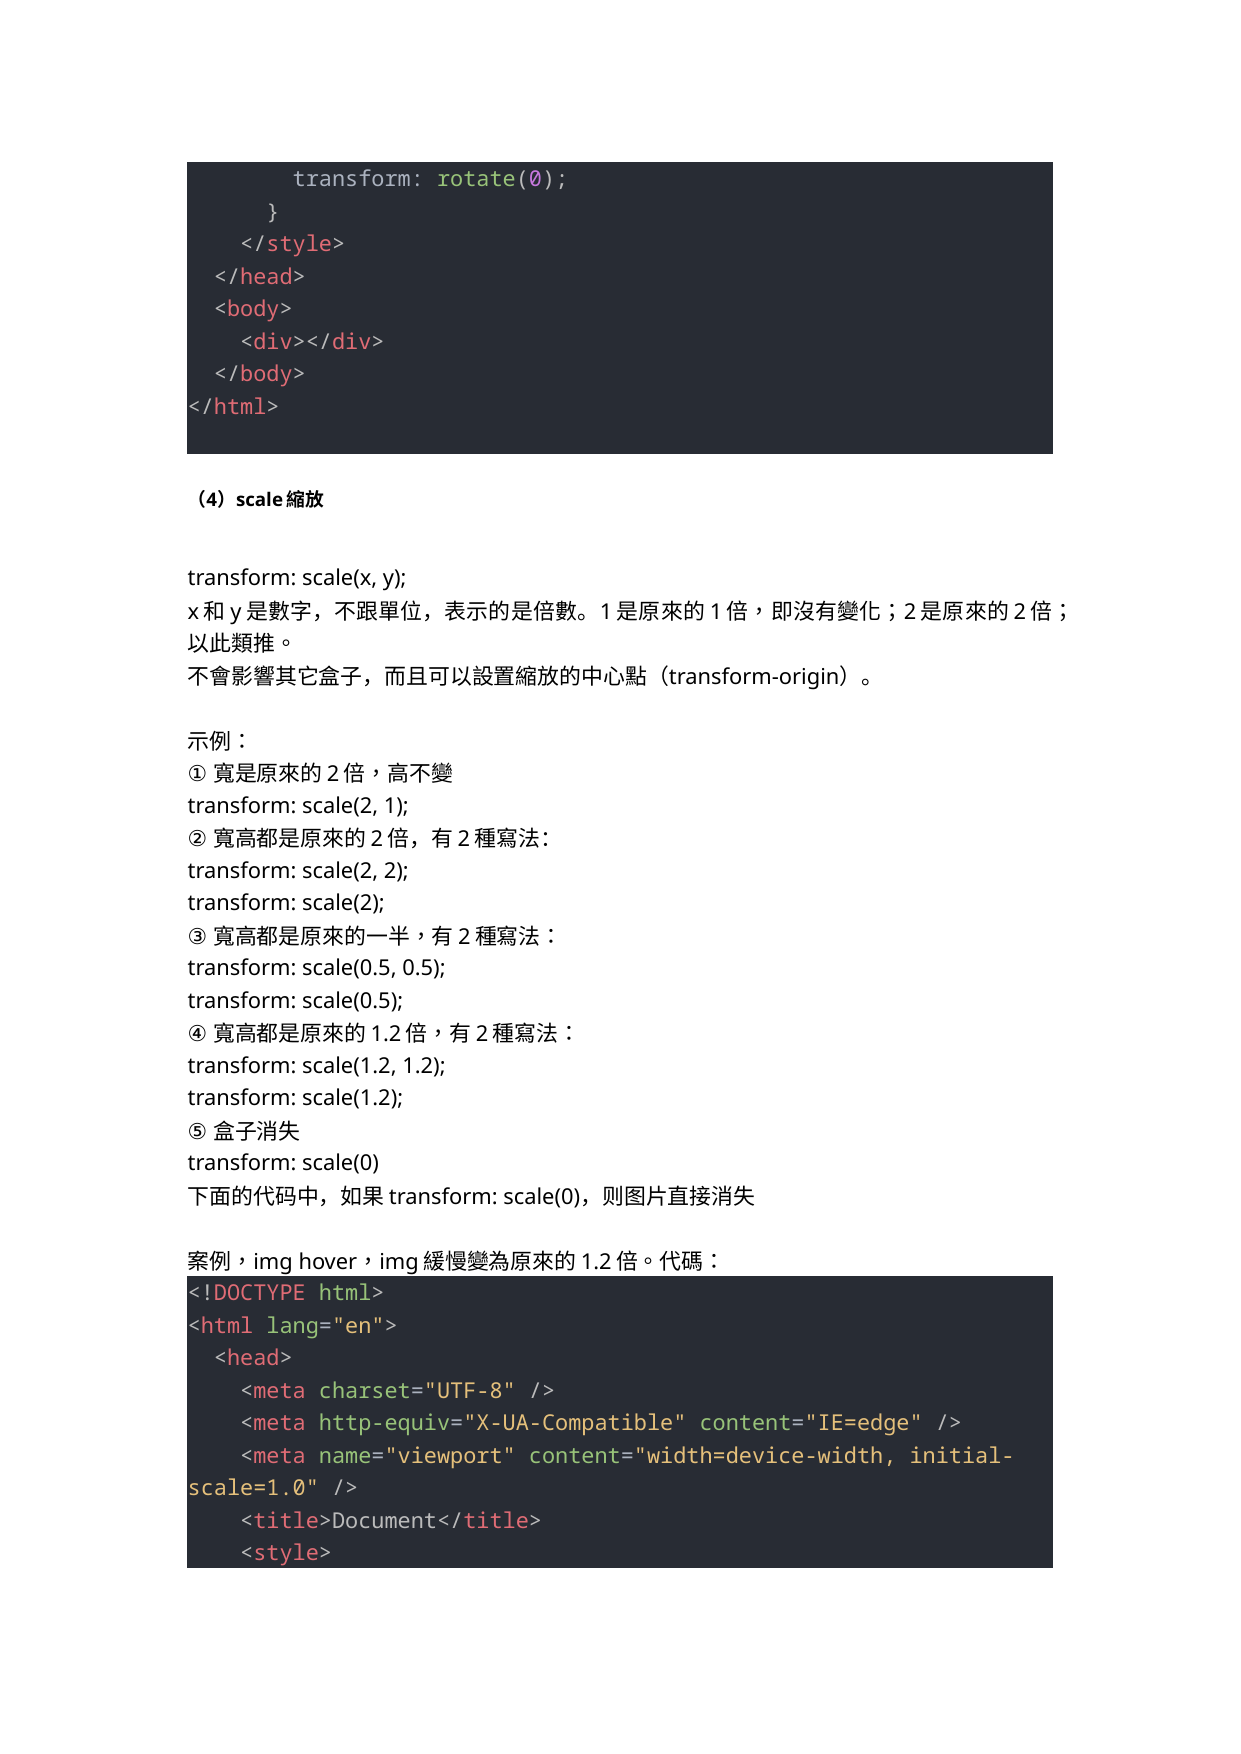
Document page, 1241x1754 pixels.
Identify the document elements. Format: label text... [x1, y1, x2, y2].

text <body> [187, 292, 1053, 324]
text 示例： [187, 723, 1053, 756]
text transform: scale(1.2, 1.2); [187, 1048, 1053, 1081]
text ② 寬高都是原來的2倍，有2種寫法： [187, 821, 1053, 853]
text <html lang="en"> [187, 1308, 1053, 1341]
text transform: scale(0) [187, 1146, 1053, 1178]
text <meta http-equiv="X-UA-Compatible" content="IE=edge" /> [187, 1406, 1053, 1438]
text <meta name="viewport" content="width=device-width, initial-scale=1.0" /> [187, 1438, 1053, 1503]
text ① 寬是原來的2倍，高不變 [187, 756, 1053, 788]
text <title>Document</title> [187, 1503, 1053, 1536]
text ③ 寬高都是原來的一半，有2種寫法： [187, 918, 1053, 951]
text <!DOCTYPE html> [187, 1276, 1053, 1308]
text transform: scale(x, y); [187, 561, 1053, 593]
text <head> [187, 1341, 1053, 1373]
text </body> [187, 357, 1053, 389]
text </head> [187, 259, 1053, 292]
text transform: scale(2, 2); [187, 853, 1053, 886]
text <meta charset="UTF-8" /> [187, 1373, 1053, 1406]
text transform: scale(1.2); [187, 1081, 1053, 1113]
text transform: scale(0.5); [187, 983, 1053, 1016]
text </html> [187, 389, 1053, 422]
text x和y是數字，不跟單位，表示的是倍數。1是原來的1倍，即沒有變化；2是原來的2倍；以此類推。 [187, 593, 1053, 658]
text 下面的代码中，如果transform: scale(0)，则图片直接消失 [187, 1178, 1053, 1211]
text transform: scale(0.5, 0.5); [187, 951, 1053, 983]
text <style> [187, 1536, 1053, 1568]
text ⑤ 盒子消失 [187, 1113, 1053, 1146]
text 不會影響其它盒子，而且可以設置縮放的中心點（transform-origin）。 [187, 658, 1053, 691]
subtitle （4）scale縮放 [187, 482, 1053, 514]
text ④ 寬高都是原來的1.2倍，有2種寫法： [187, 1016, 1053, 1048]
text 案例，img hover，img緩慢變為原來的1.2倍。代碼： [187, 1243, 1053, 1276]
text <div></div> [187, 324, 1053, 357]
text transform: scale(2); [187, 886, 1053, 918]
text transform: scale(2, 1); [187, 788, 1053, 821]
text </style> [187, 227, 1053, 259]
text transform: rotate(0); [187, 162, 1053, 194]
text } [187, 194, 1053, 227]
